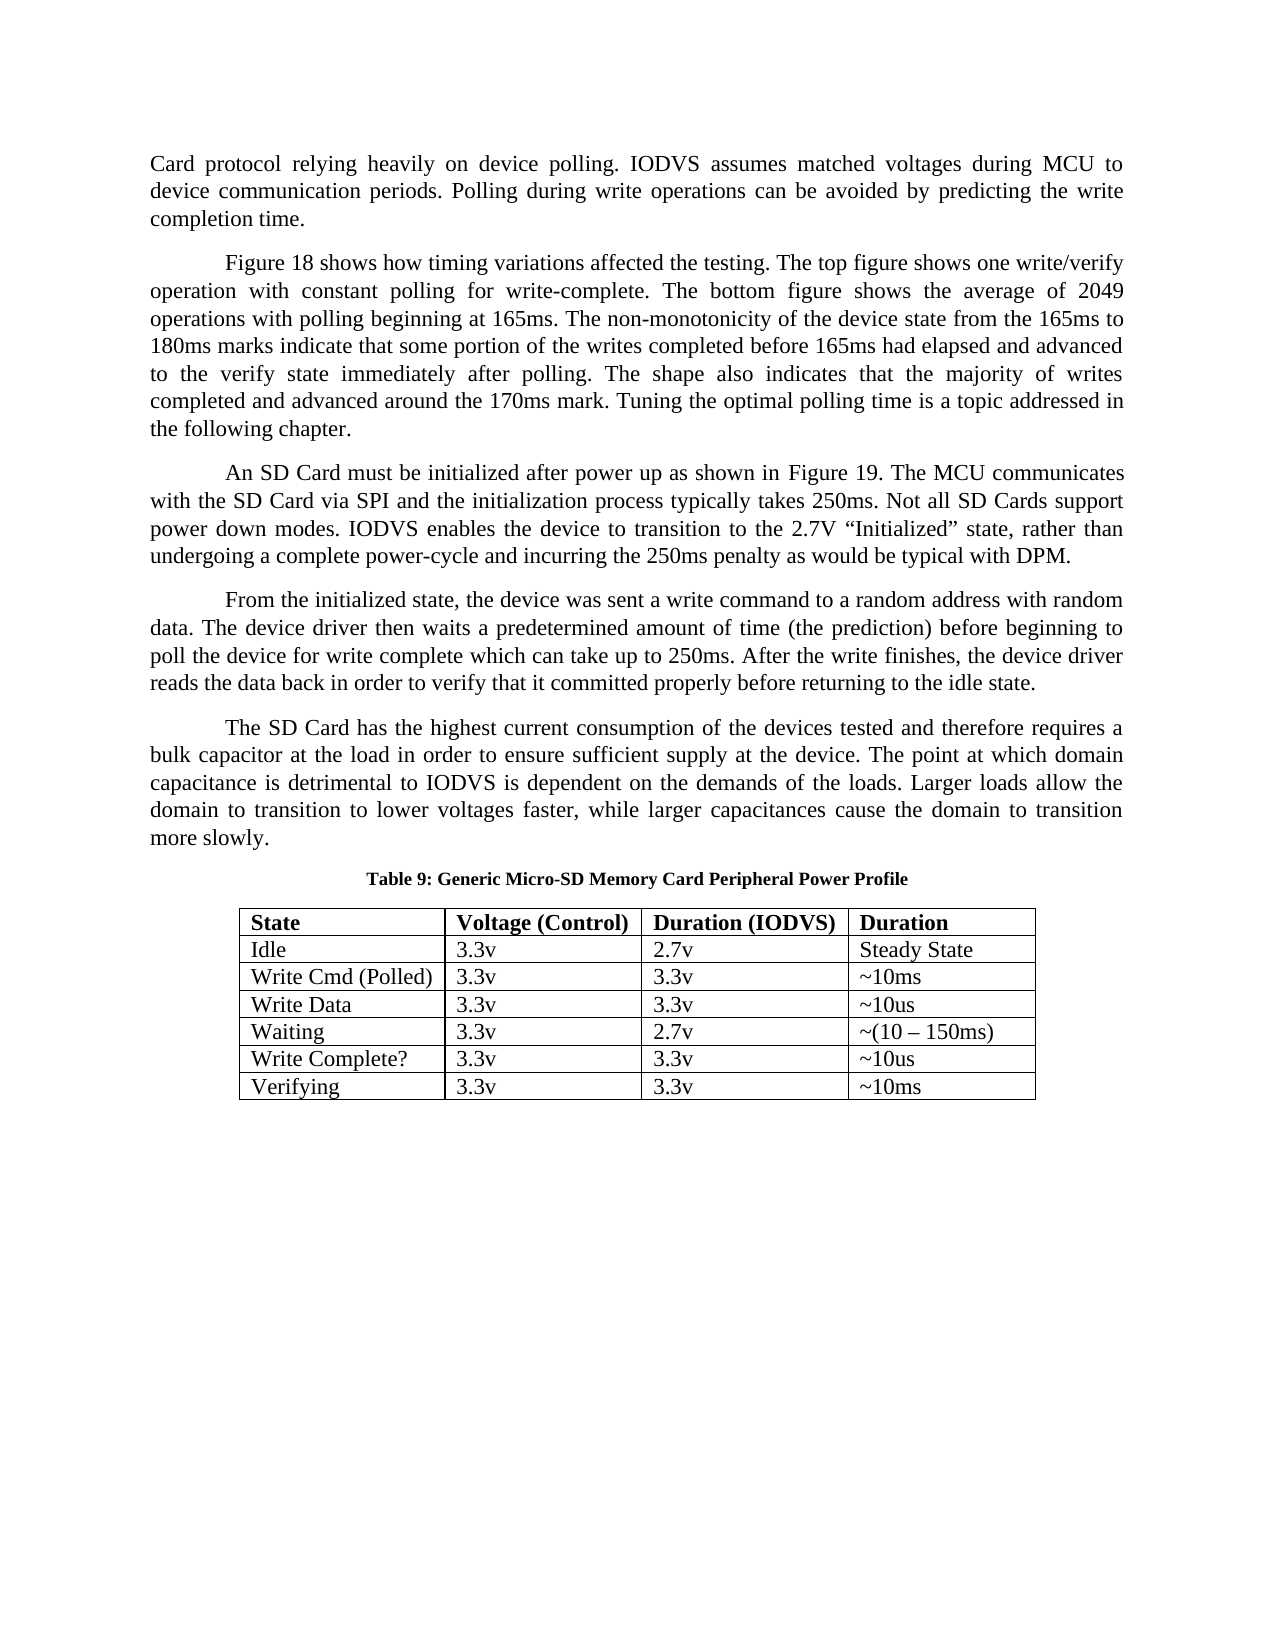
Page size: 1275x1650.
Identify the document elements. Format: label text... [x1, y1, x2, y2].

table_cell 3.3v [642, 1046, 848, 1072]
text The SD Card has the highest current consumption of the devices tested and therefore requires a bulk capacitor at the load in order to ensure sufficient supply at the device. The point at which domain capacitance is detrimental to IODVS is dependent on the demands of the loads. Larger loads allow the domain to transition to lower voltages faster, while larger capacitances cause the domain to transition more slowly. [150, 713, 1125, 850]
table_cell 2.7v [642, 1018, 848, 1044]
table_cell Write Complete? [240, 1046, 444, 1072]
table_cell Write Data [240, 991, 444, 1017]
table_cell ~10us [849, 1046, 1035, 1072]
table_cell 3.3v [446, 1046, 641, 1072]
text Figure 17 shows how timing variations affected the testing. The top figure shows one write/verify operation with constant polling for write-complete. The bottom figure shows the average of 2049 operations with polling beginning at 165ms. The non-monotonicity of the device state from the 165ms to 180ms marks indicate that some portion of the writes completed before 165ms had elapsed and advanced to the verify state immediately after polling. The shape also indicates that the majority of writes completed and advanced around the 170ms mark. Tuning the optimal polling time is a topic addressed in the following chapter. [150, 249, 1125, 441]
table_header Duration [849, 909, 1035, 935]
table_cell 3.3v [446, 1018, 641, 1044]
table_header Duration (IODVS) [642, 909, 848, 935]
table_cell Steady State [849, 936, 1035, 962]
table_cell ~10ms [849, 963, 1035, 990]
table_header State [240, 909, 444, 935]
table_cell ~(10 – 150ms) [849, 1018, 1035, 1044]
table_cell Waiting [240, 1018, 444, 1044]
table_cell 3.3v [446, 963, 641, 990]
table_cell 3.3v [446, 936, 641, 962]
table_cell Idle [240, 936, 444, 962]
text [150, 150, 1125, 232]
text An SD Card must be initialized after power up as shown in Figure 18. The MCU communicates with the SD Card via SPI and the initialization process typically takes 250ms. Not all SD Cards support power down modes. IODVS enables the device to transition to the 2.7V “Initialized” state, rather than undergoing a complete power-cycle and incurring the 250ms penalty as would be typical with DPM. [150, 459, 1125, 568]
table_cell 3.3v [446, 991, 641, 1017]
table_cell 3.3v [446, 1073, 641, 1099]
table_cell Verifying [240, 1073, 444, 1099]
table_cell 3.3v [642, 991, 848, 1017]
text From the initialized state, the device was sent a write command to a random address with random data. The device driver then waits a predetermined amount of time (the prediction) before beginning to poll the device for write complete which can take up to 250ms. After the write finishes, the device driver reads the data back in order to verify that it committed properly before returning to the idle state. [150, 586, 1125, 696]
text Table : Generic Micro-SD Memory Card Peripheral Power Profile [150, 868, 1125, 890]
table_header Voltage (Control) [446, 909, 641, 935]
table_cell 3.3v [642, 963, 848, 990]
table_cell Write Cmd (Polled) [240, 963, 444, 990]
table_cell ~10ms [849, 1073, 1035, 1099]
table_cell ~10us [849, 991, 1035, 1017]
table_cell 2.7v [642, 936, 848, 962]
table_cell 3.3v [642, 1073, 848, 1099]
